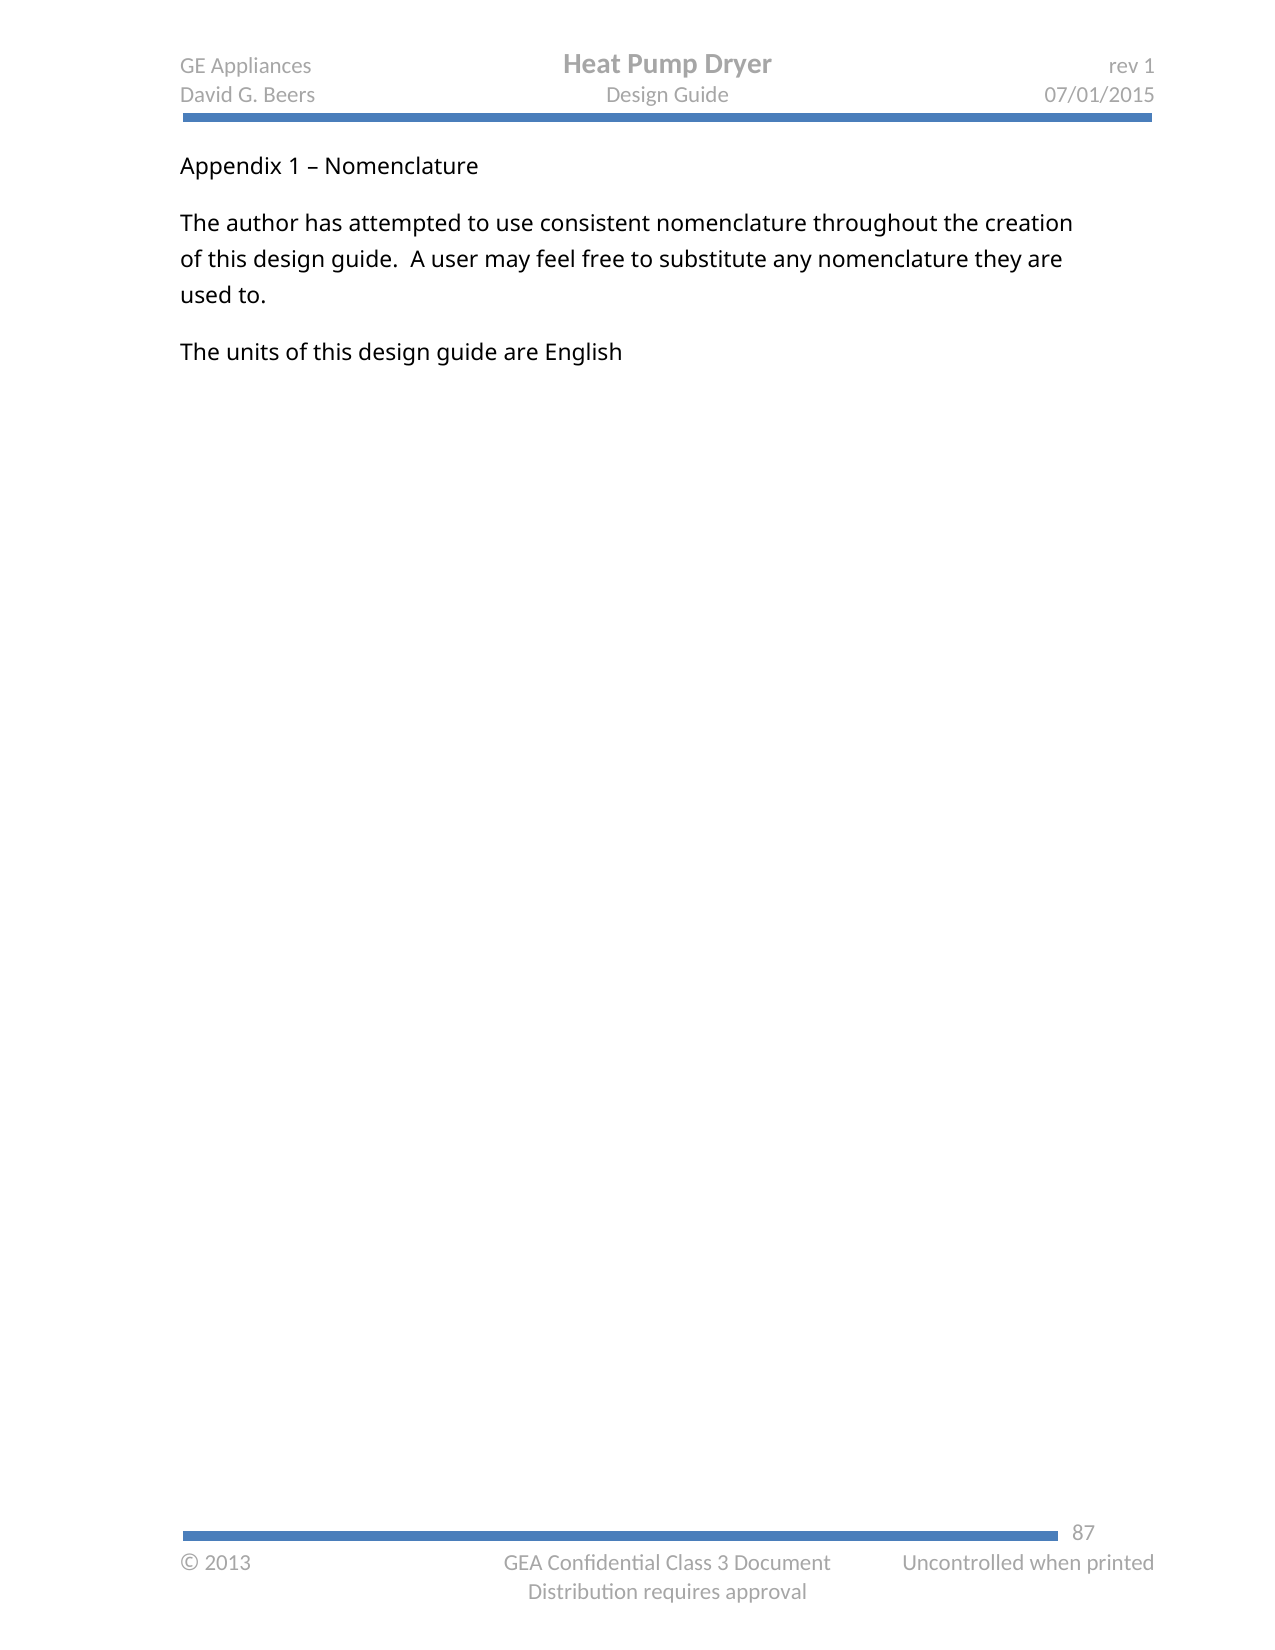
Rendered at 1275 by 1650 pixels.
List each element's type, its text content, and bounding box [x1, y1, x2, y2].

text Appendix 1 – Nomenclature [180, 150, 1095, 181]
text The author has attempted to use consistent nomenclature throughout the creation of this design guide. A user may feel free to substitute any nomenclature they are used to. [180, 207, 1095, 310]
text The units of this design guide are English [180, 335, 1095, 367]
